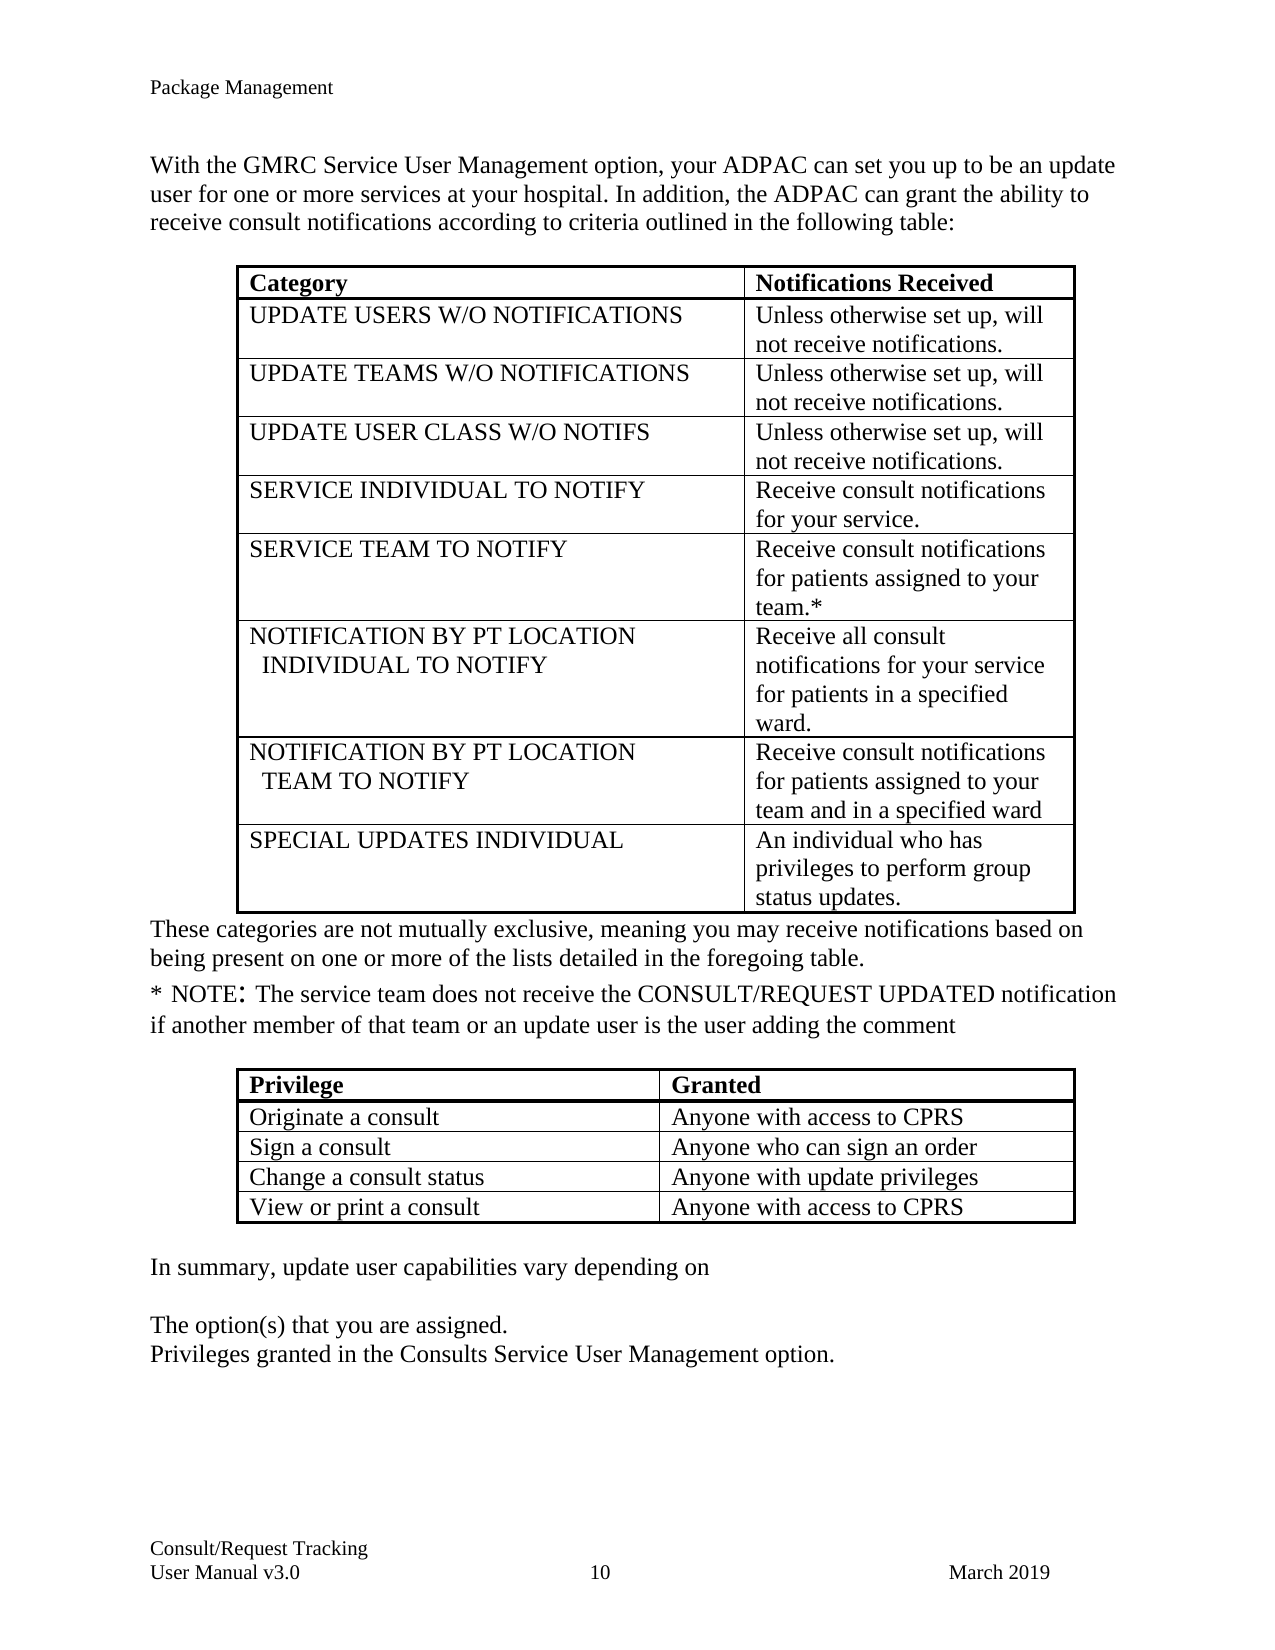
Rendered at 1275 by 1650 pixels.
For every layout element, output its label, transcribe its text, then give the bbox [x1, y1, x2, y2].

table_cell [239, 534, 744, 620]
list Privileges granted in the Consults Service User Management option. [150, 1339, 1125, 1367]
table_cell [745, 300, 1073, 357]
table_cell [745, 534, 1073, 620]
text * NOTE: The service team does not receive the CONSULT/REQUEST UPDATED notification if another member of that team or an update user is the user adding the comment [150, 972, 1125, 1039]
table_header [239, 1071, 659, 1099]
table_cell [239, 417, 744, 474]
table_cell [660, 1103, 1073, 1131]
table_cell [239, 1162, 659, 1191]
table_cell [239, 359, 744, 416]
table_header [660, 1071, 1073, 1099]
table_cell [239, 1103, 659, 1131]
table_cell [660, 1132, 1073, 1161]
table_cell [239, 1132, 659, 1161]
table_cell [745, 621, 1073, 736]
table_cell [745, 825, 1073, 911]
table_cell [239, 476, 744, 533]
text These categories are not mutually exclusive, meaning you may receive notifications based on being present on one or more of the lists detailed in the foregoing table. [150, 914, 1125, 972]
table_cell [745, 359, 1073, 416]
text In summary, update user capabilities vary depending on [150, 1252, 1125, 1281]
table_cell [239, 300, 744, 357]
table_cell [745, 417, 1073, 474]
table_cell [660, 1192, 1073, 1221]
list The option(s) that you are assigned. [150, 1310, 1125, 1339]
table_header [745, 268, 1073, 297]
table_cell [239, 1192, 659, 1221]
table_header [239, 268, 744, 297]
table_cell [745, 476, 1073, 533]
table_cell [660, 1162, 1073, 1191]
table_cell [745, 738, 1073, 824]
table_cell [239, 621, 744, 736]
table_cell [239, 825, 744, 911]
text With the GMRC Service User Management option, your ADPAC can set you up to be an update user for one or more services at your hospital. In addition, the ADPAC can grant the ability to receive consult notifications according to criteria outlined in the following table: [150, 150, 1125, 236]
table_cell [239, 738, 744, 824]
